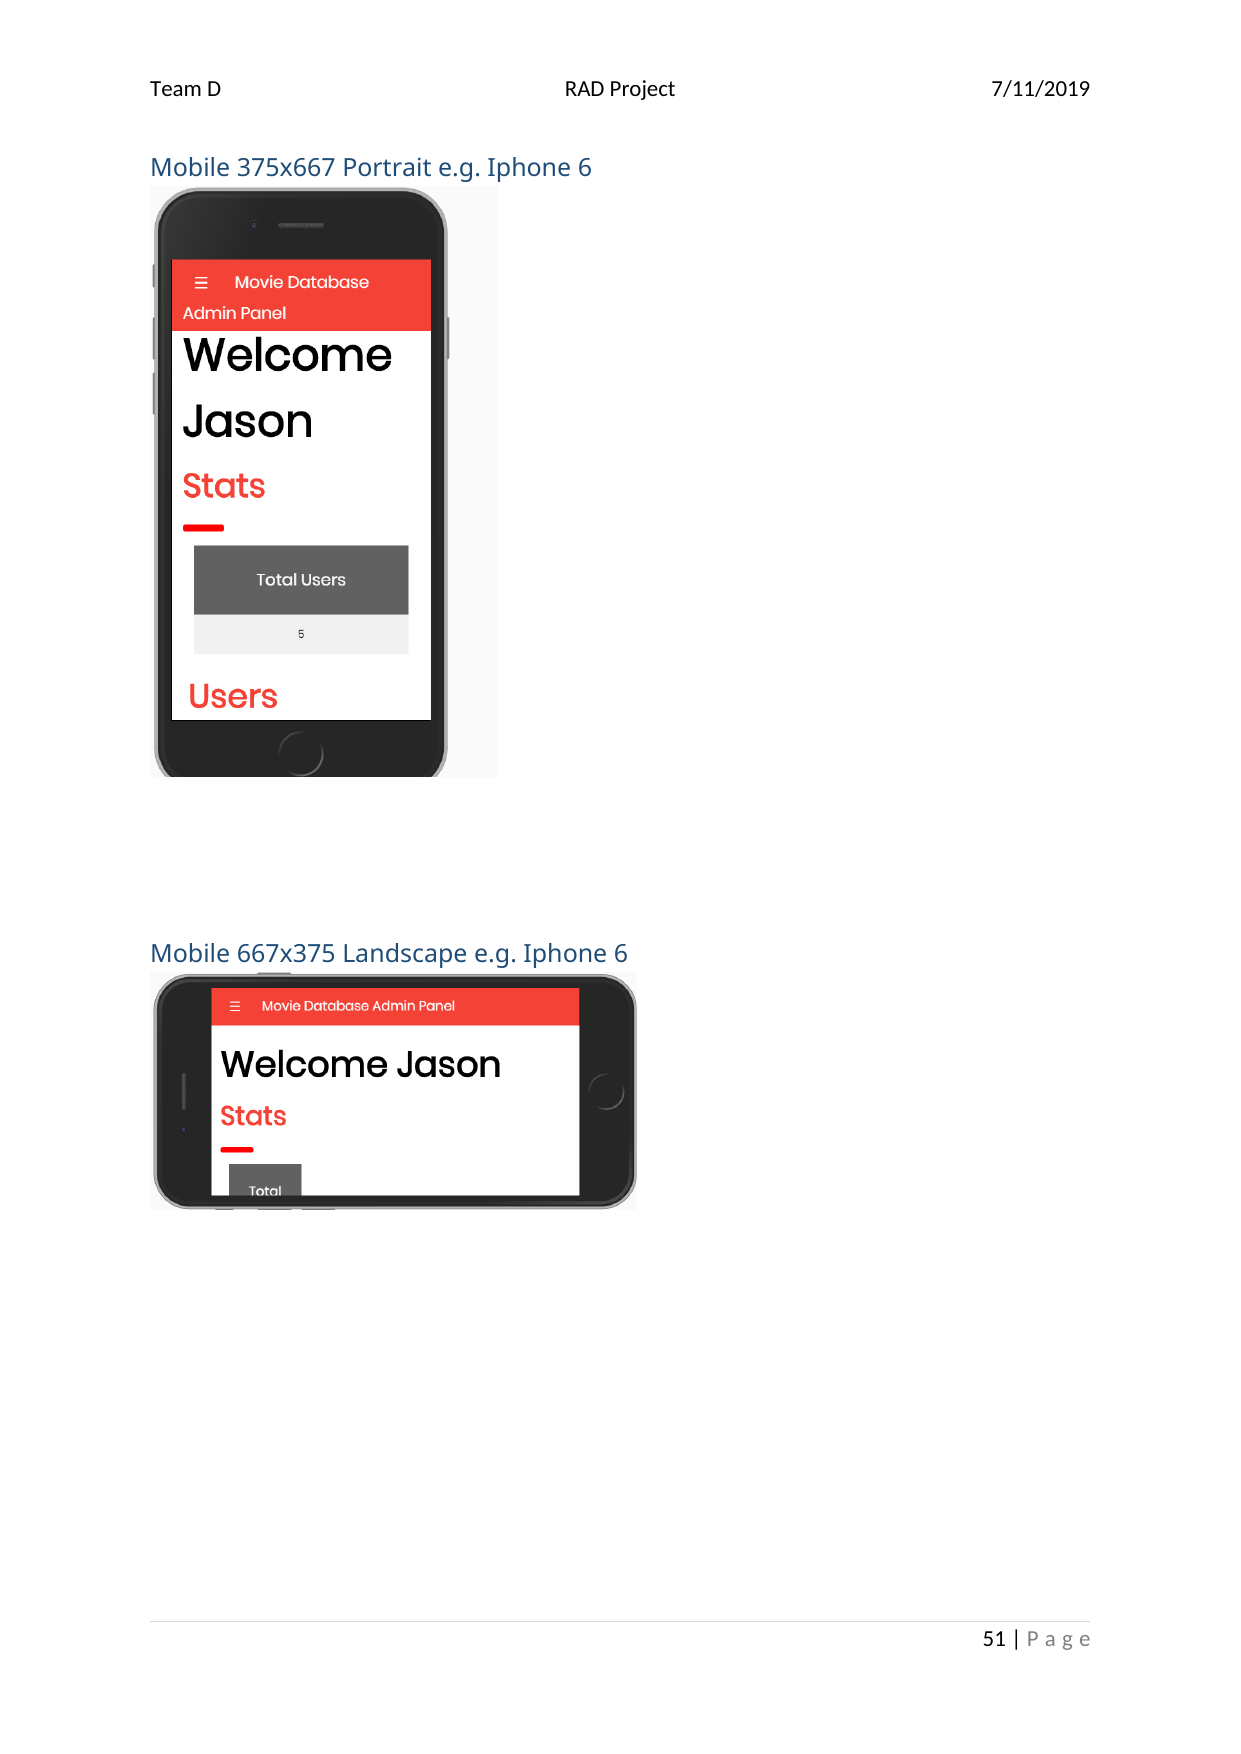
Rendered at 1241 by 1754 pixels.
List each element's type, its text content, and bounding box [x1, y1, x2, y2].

picture [150, 186, 498, 777]
subtitle Mobile 375x667 Portrait e.g. Iphone 6 [150, 150, 1090, 184]
subtitle Mobile 667x375 Landscape e.g. Iphone 6 [150, 936, 1090, 970]
picture [150, 972, 637, 1210]
